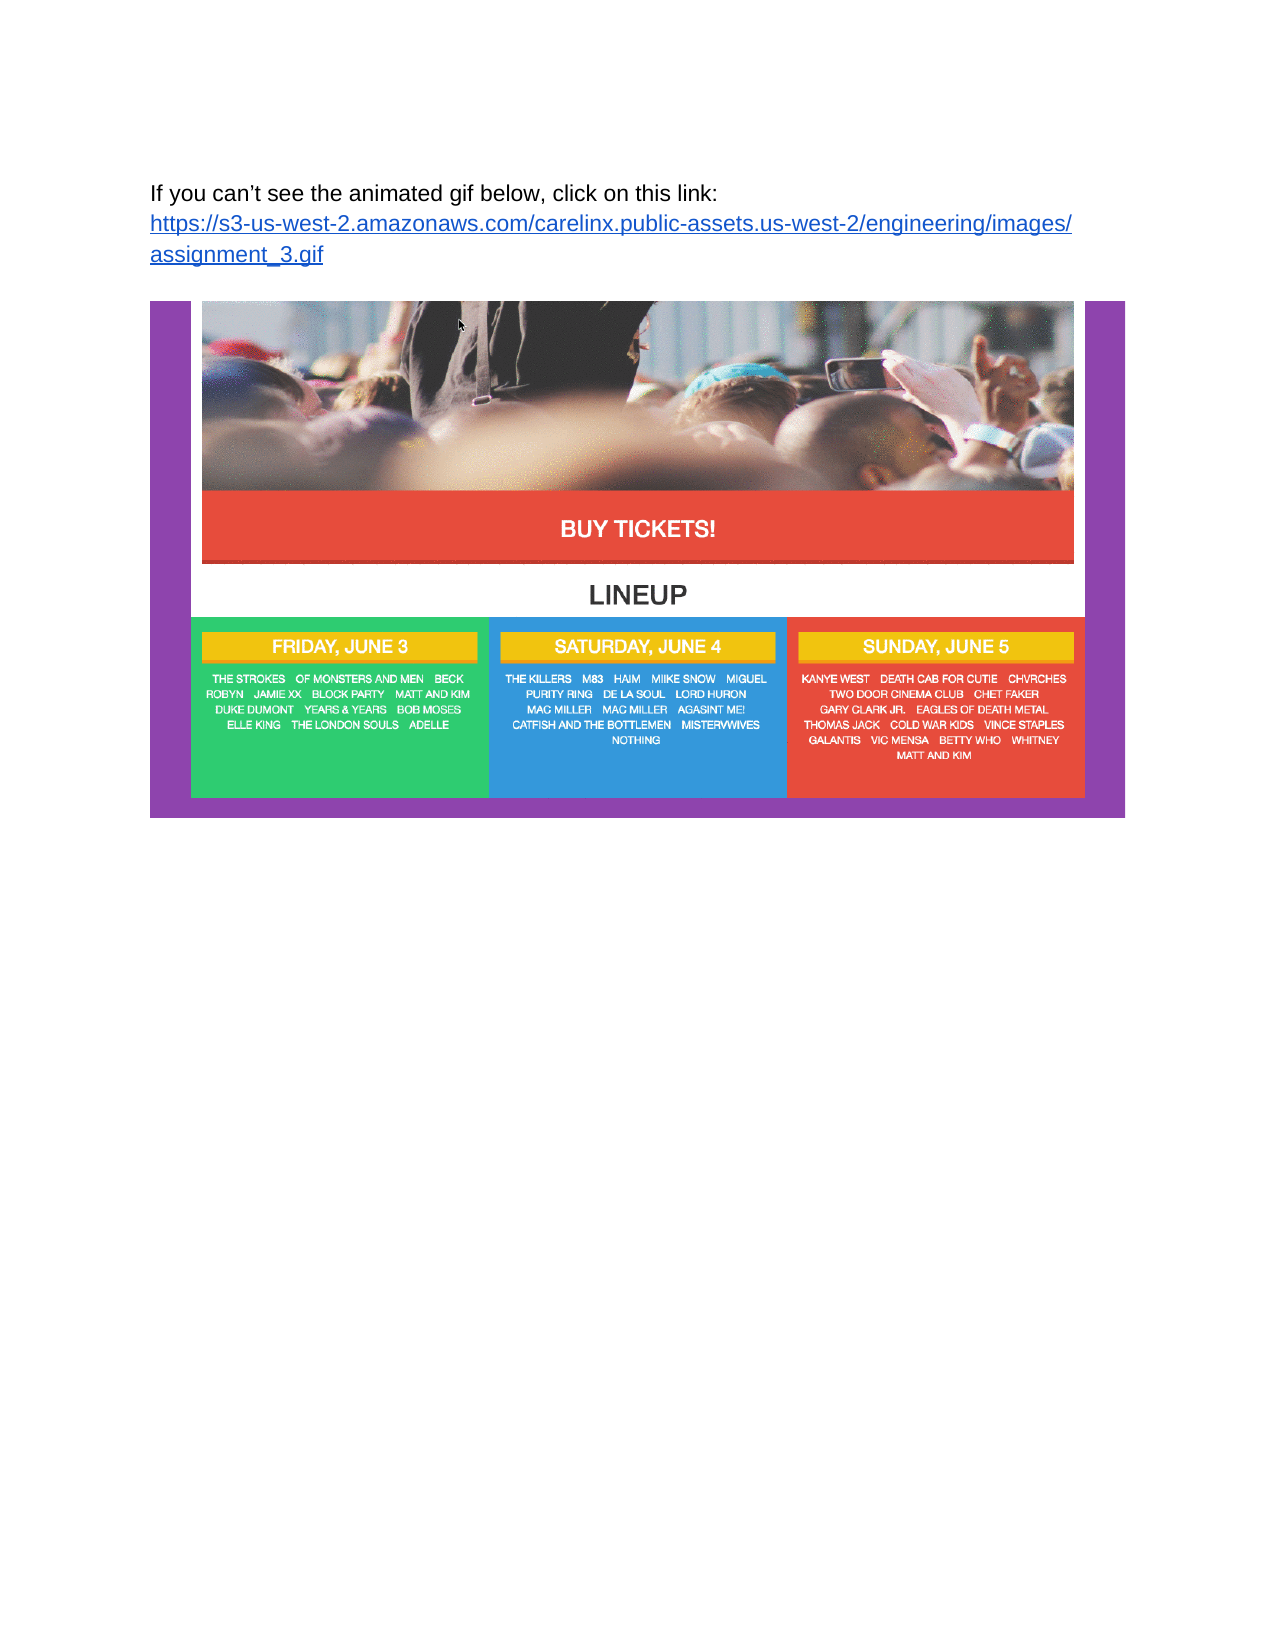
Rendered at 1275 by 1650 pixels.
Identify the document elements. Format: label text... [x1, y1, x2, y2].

text If you can’t see the animated gif below, click on this link: https://s3-us-west-2.amazonaws.com/carelinx.public-assets.us-west-2/engineering/images/assignment_3.gif [150, 180, 1125, 297]
picture [150, 301, 1125, 818]
